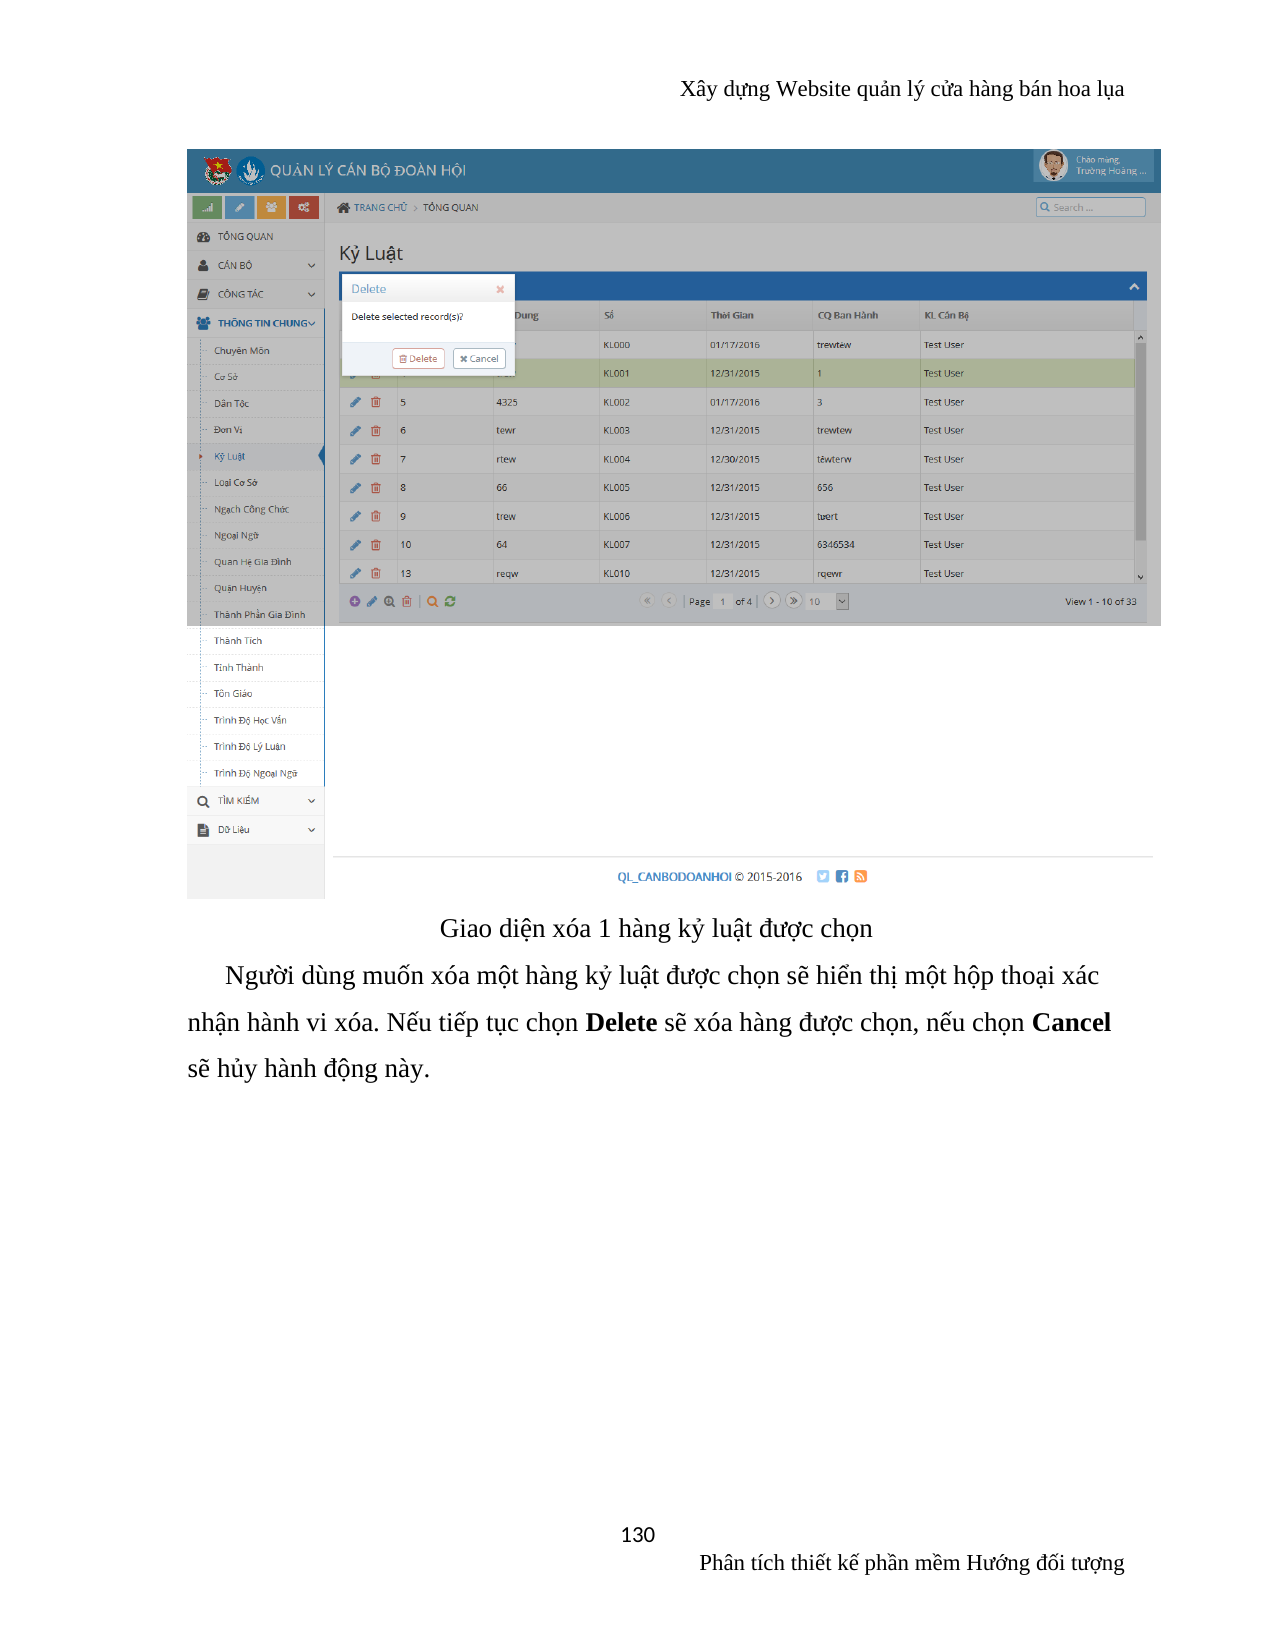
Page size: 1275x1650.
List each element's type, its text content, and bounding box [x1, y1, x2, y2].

list Người dùng muốn xóa một hàng kỷ luật được chọn sẽ hiển thị một hộp thoại xác nhận hành vi xóa. Nếu tiếp tục chọn Delete sẽ xóa hàng được chọn, nếu chọn Cancel sẽ hủy hành động này. [187, 959, 1125, 1084]
picture [187, 149, 1161, 899]
list Giao diện xóa 1 hàng kỷ luật được chọn [187, 912, 1125, 944]
